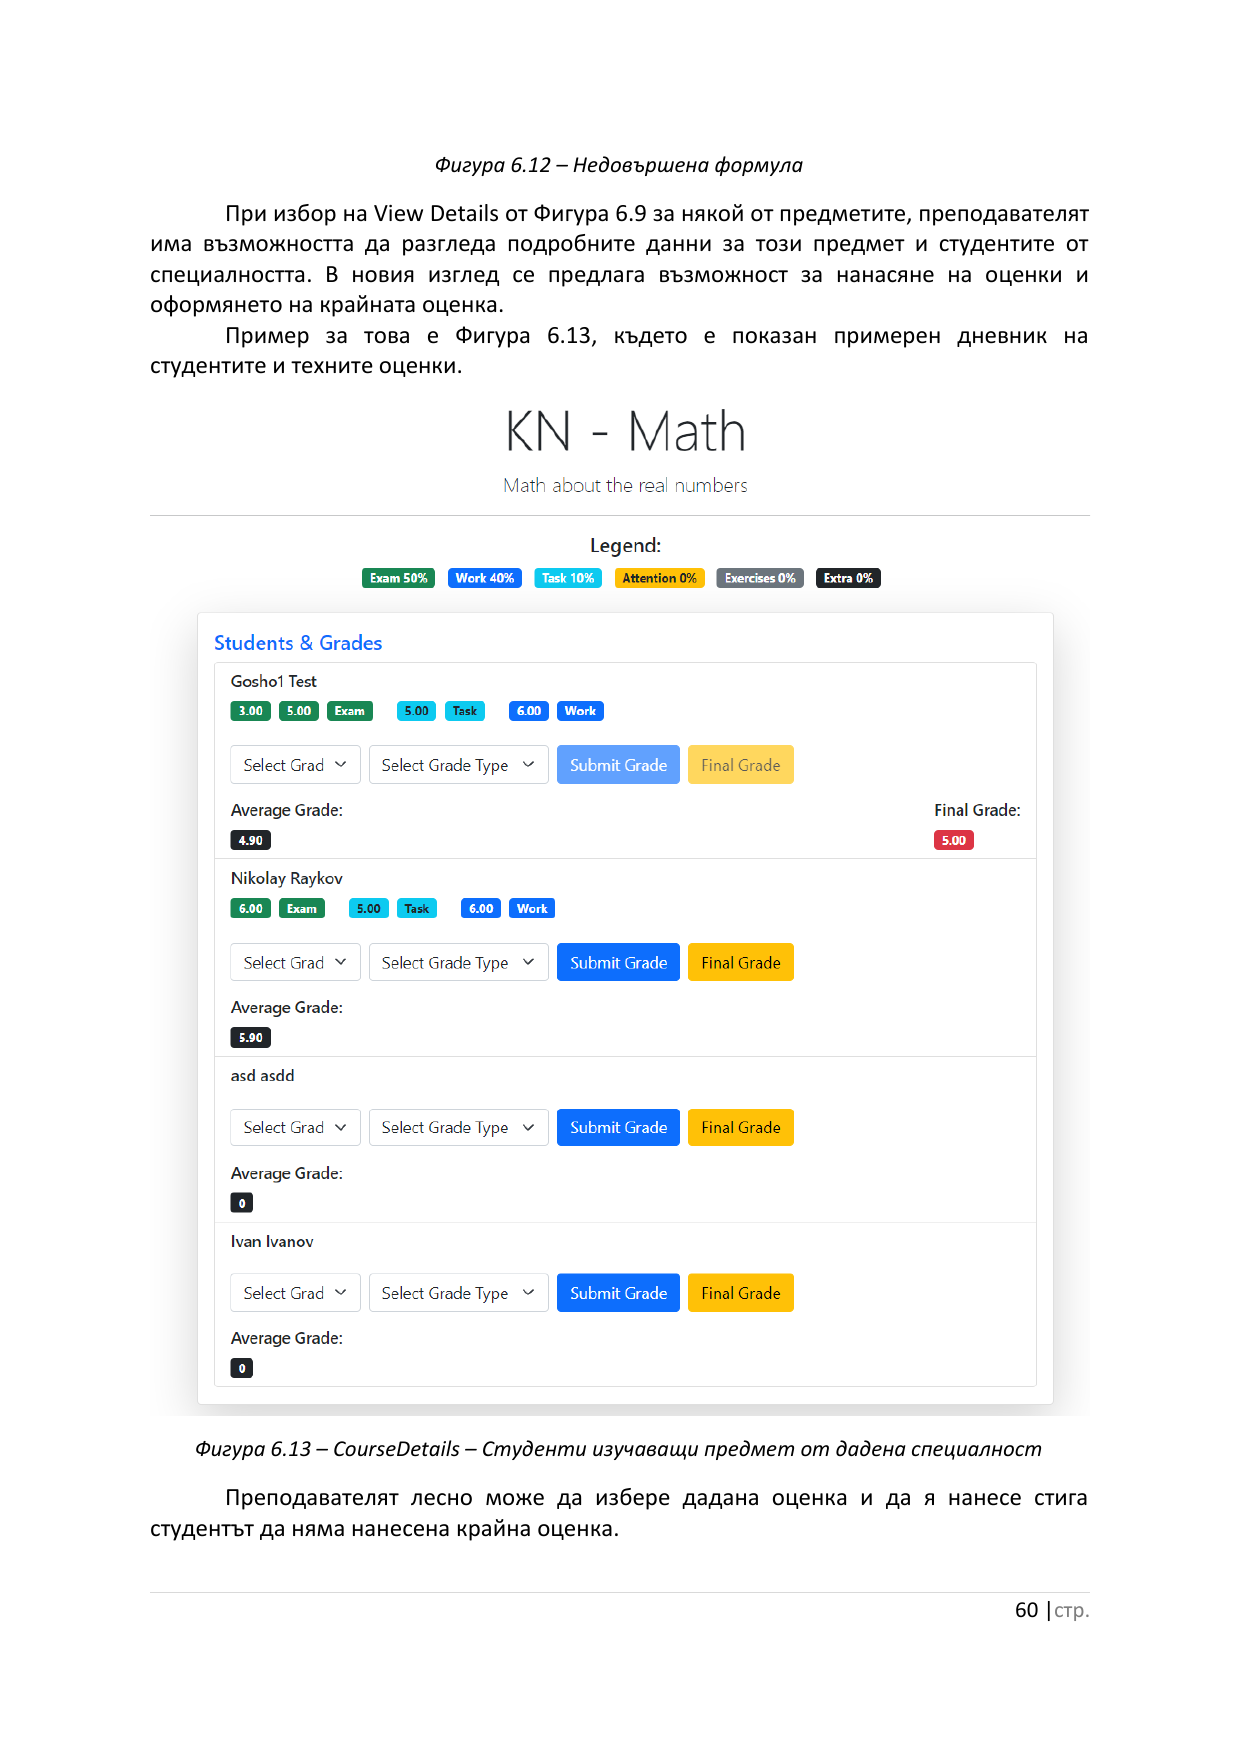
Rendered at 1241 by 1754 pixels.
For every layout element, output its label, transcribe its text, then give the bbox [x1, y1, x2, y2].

text Фигура 6.12 – Недовършена формула [150, 150, 1090, 178]
text Преподавателят лесно може да избере дадана оценка и да я нанесе стига студентът да няма нанесена крайна оценка. [150, 1481, 1090, 1542]
text Фигура 6.13 – CourseDetails – Студенти изучаващи предмет от дадена специалност [150, 1434, 1090, 1462]
text При избор на View Details от Фигура 6.9 за някой от предметите, преподавателят има възможността да разгледа подробните данни за този предмет и студентите от специалността. В новия изглед се предлага възможност за нанасяне на оценки и оформянето на крайната оценка. [150, 197, 1090, 319]
text Пример за това е Фигура 6.13, където е показан примерен дневник на студентите и техните оценки. [150, 319, 1090, 380]
picture [150, 380, 1091, 1416]
